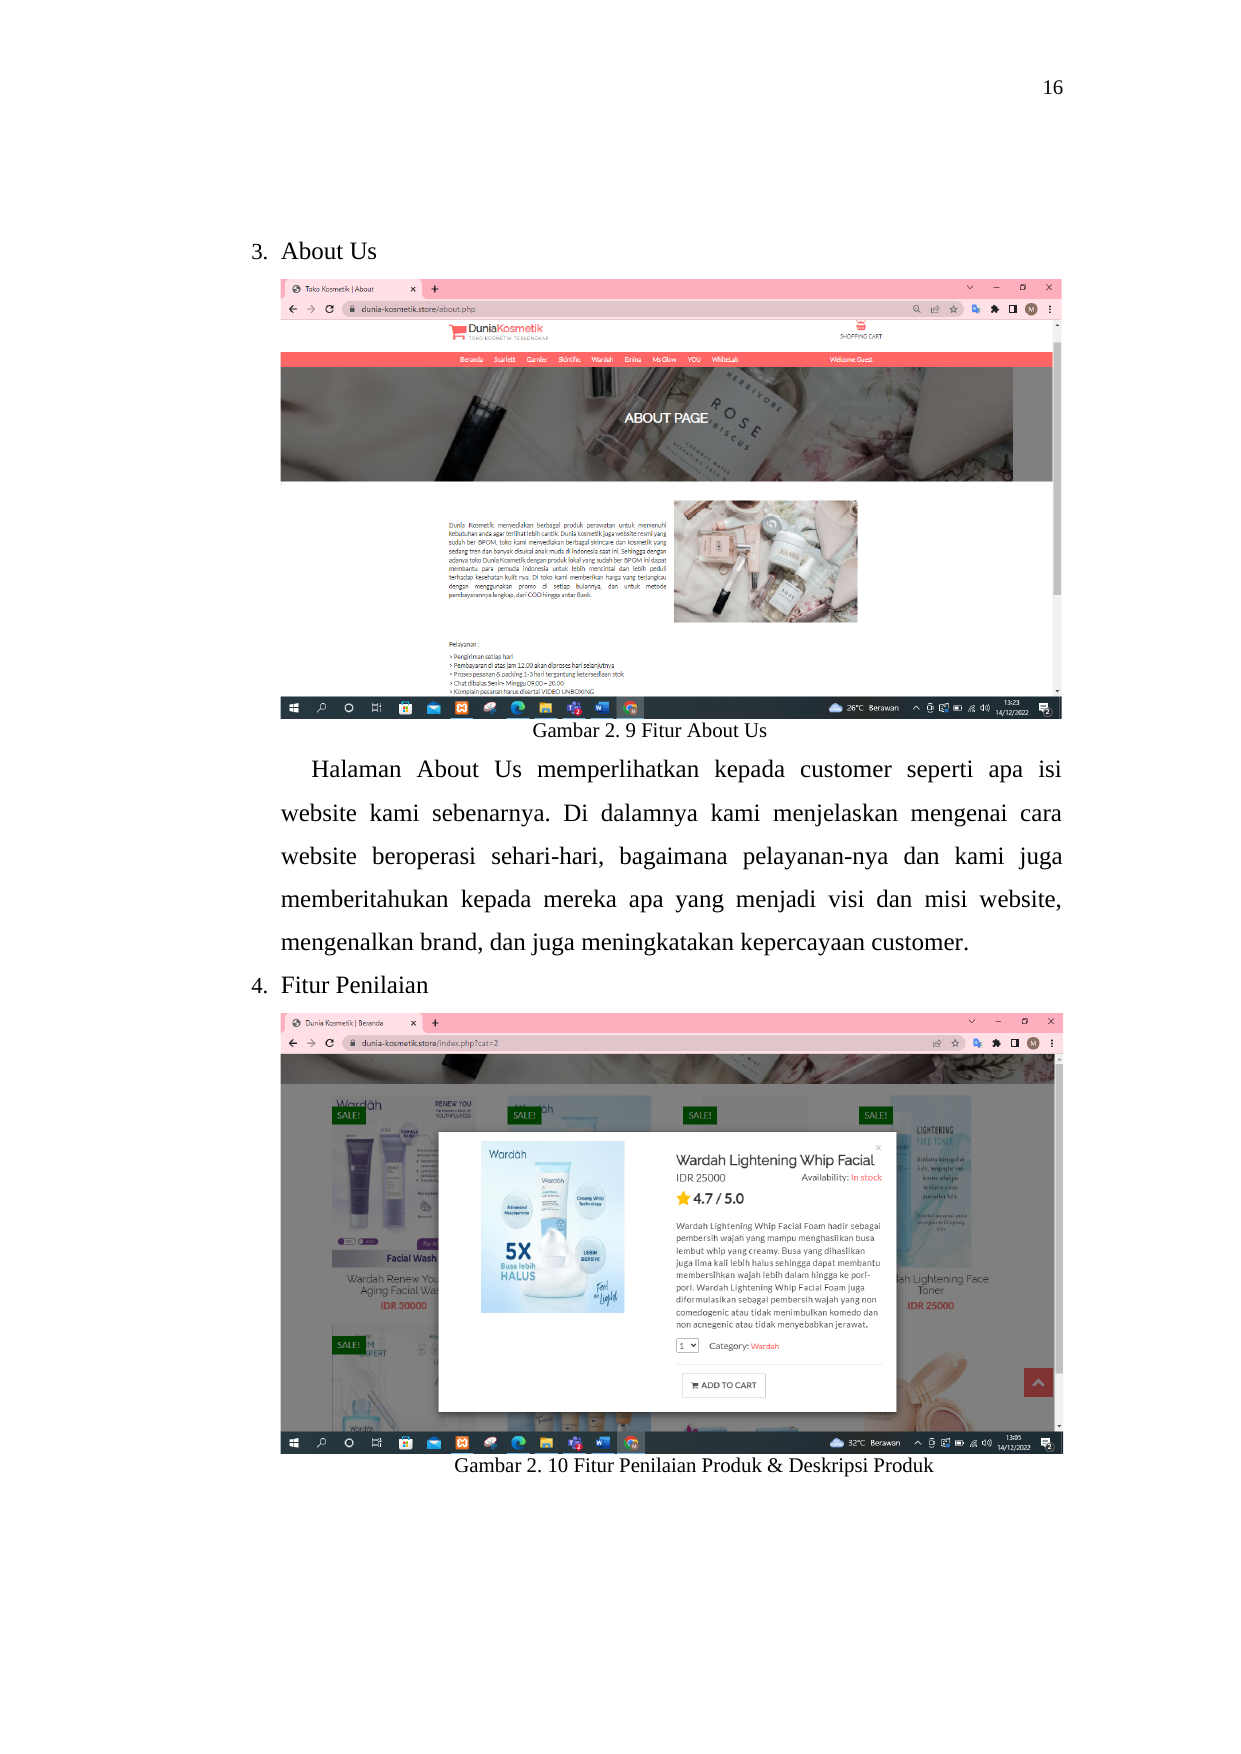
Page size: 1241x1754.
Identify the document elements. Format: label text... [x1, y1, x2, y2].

list Halaman About Us memperlihatkan kepada customer seperti apa isi website kami sebenarnya. Di dalamnya kami menjelaskan mengenai cara website beroperasi sehari-hari, bagaimana pelayanan-nya dan kami juga memberitahukan kepada mereka apa yang menjadi visi dan misi website, mengenalkan brand, dan juga meningkatakan kepercayaan customer. [281, 754, 1063, 956]
list Fitur Penilaian [251, 970, 1063, 999]
picture [280, 1013, 1064, 1454]
picture [280, 279, 1062, 719]
list About Us [251, 236, 1063, 265]
text Gambar 2. 10 Fitur Penilaian Produk & Deskripsi Produk [236, 1453, 1063, 1477]
text Gambar 2. 9 Fitur About Us [236, 718, 1063, 742]
